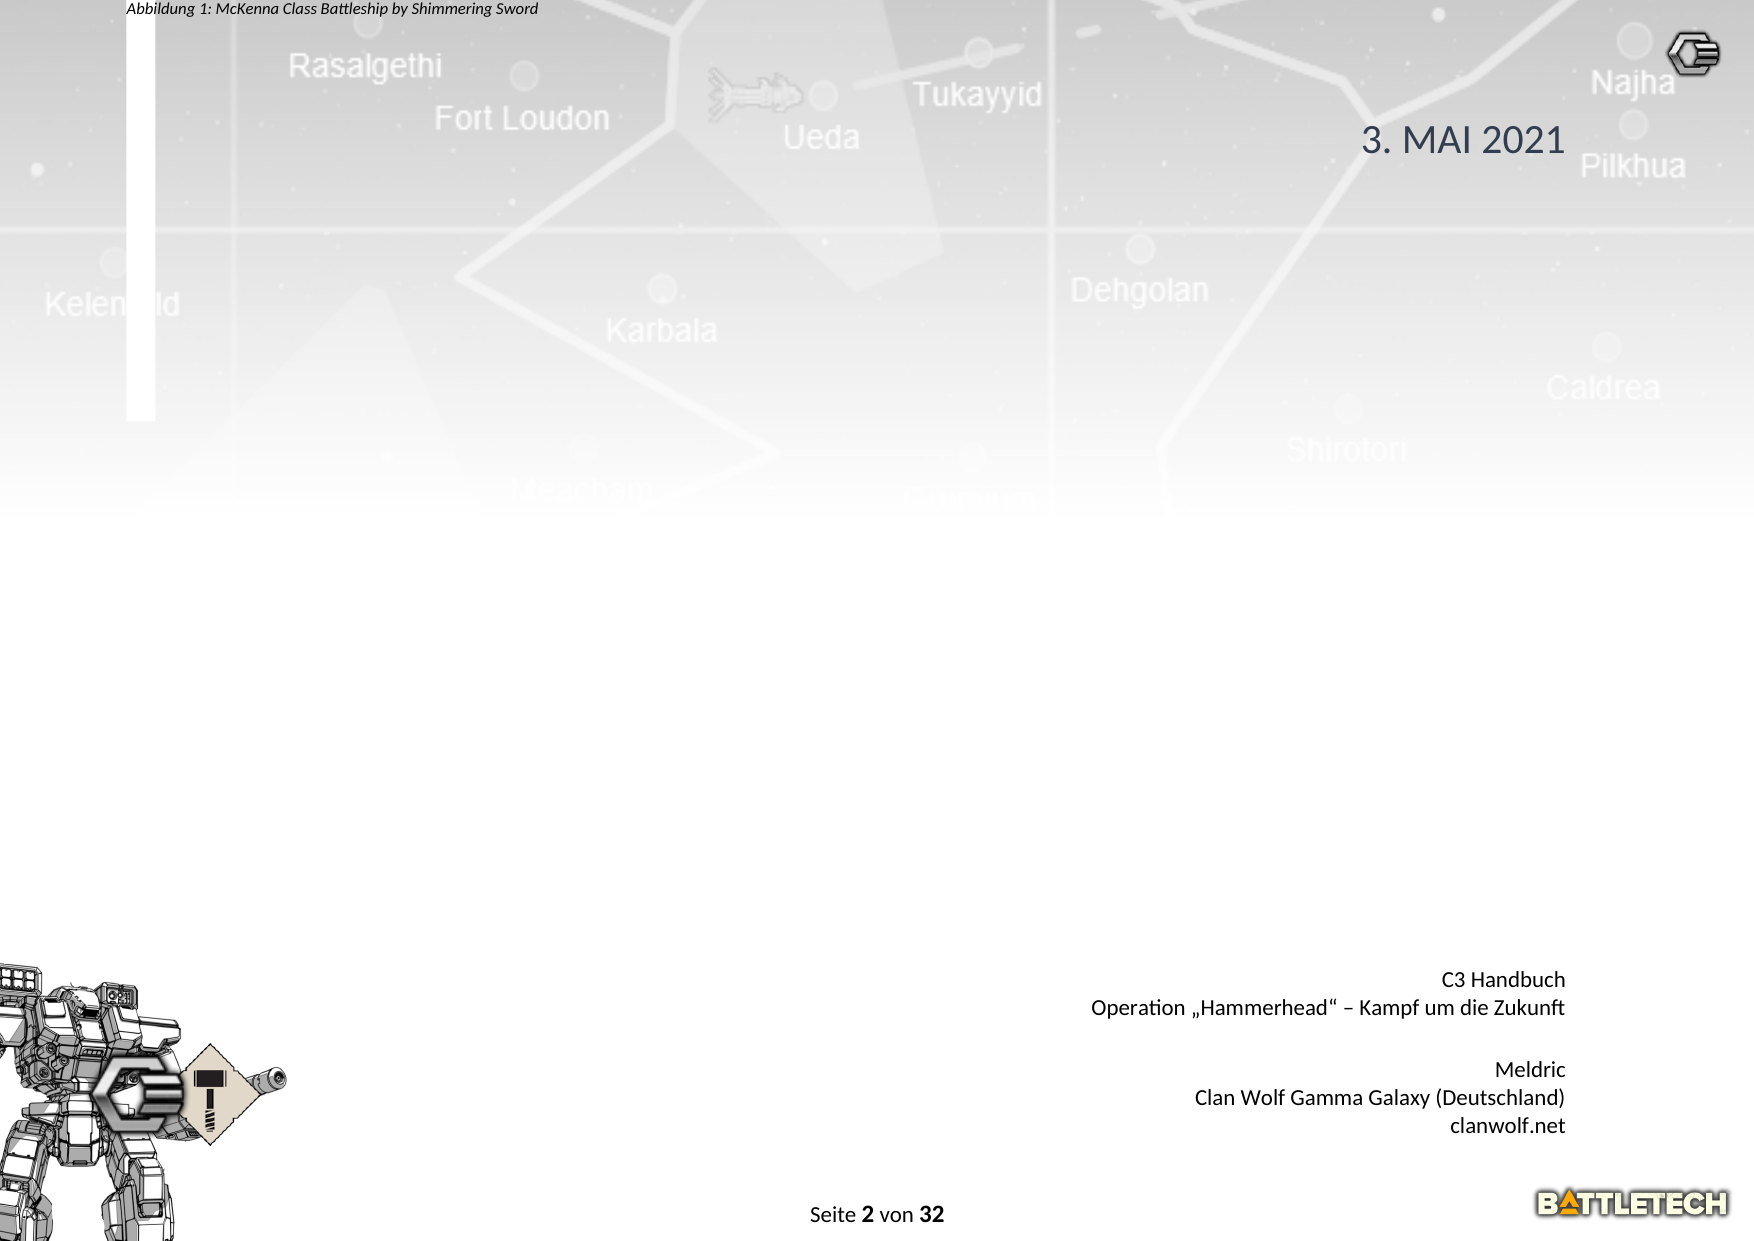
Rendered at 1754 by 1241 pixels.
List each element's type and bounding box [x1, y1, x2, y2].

picture [0, 0, 1754, 531]
picture [0, 941, 292, 1241]
picture [1524, 1170, 1741, 1239]
